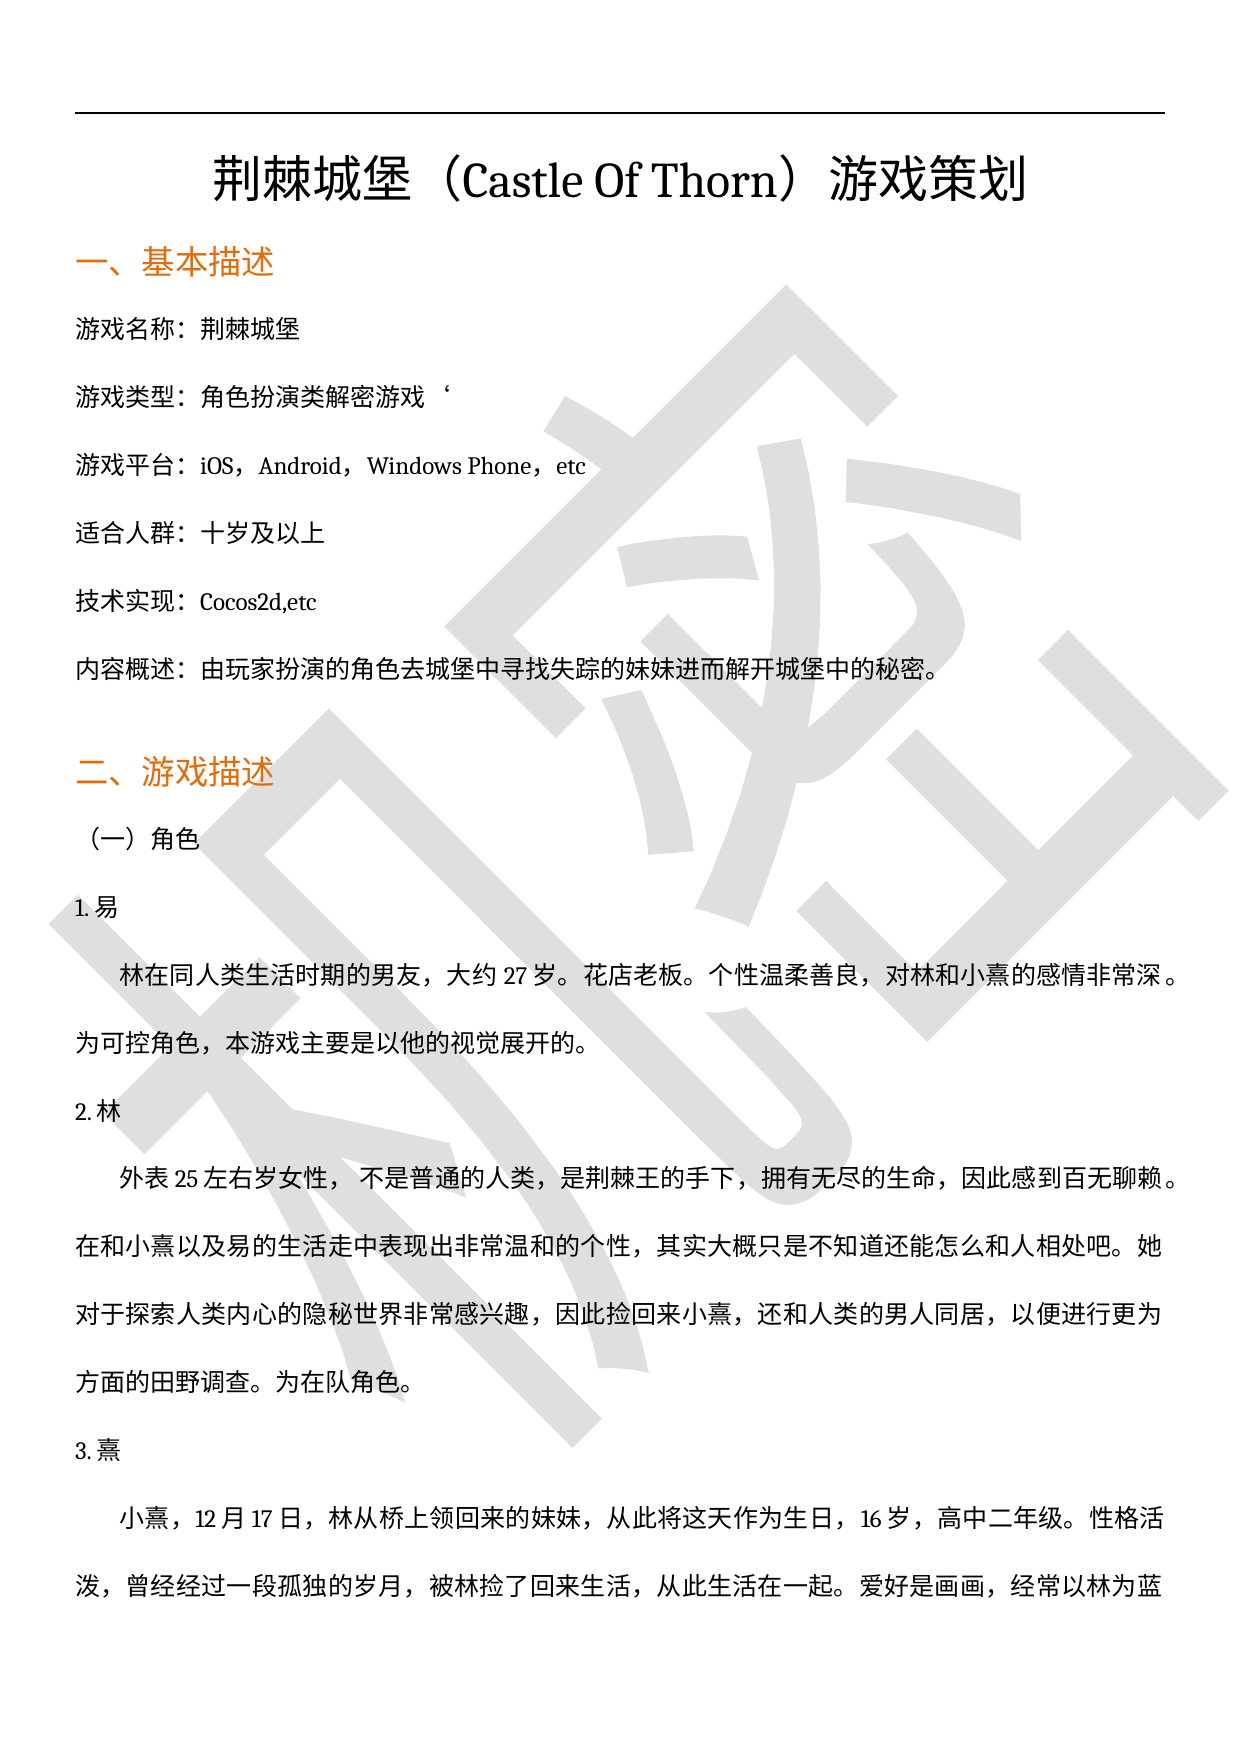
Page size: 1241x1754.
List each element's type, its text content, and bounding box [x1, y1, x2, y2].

text 二、游戏描述 [75, 736, 1165, 803]
text 荆棘城堡（Castle Of Thorn）游戏策划 [75, 124, 1165, 226]
text 外表25左右岁女性， 不是普通的人类，是荆棘王的手下，拥有无尽的生命，因此感到百无聊赖。在和小熹以及易的生活走中表现出非常温和的个性，其实大概只是不知道还能怎么和人相处吧。她对于探索人类内心的隐秘世界非常感兴趣，因此捡回来小熹，还和人类的男人同居，以便进行更为方面的田野调查。为在队角色。 [75, 1143, 1165, 1415]
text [75, 1483, 1165, 1618]
text 3. 熹 [75, 1415, 1165, 1483]
text 适合人群：十岁及以上 [75, 498, 1165, 566]
text 技术实现：Cocos2d,etc [75, 566, 1165, 634]
text 内容概述：由玩家扮演的角色去城堡中寻找失踪的妹妹进而解开城堡中的秘密。 [75, 634, 1165, 702]
text （一）角色 [75, 803, 1165, 871]
text 1. 易 [75, 871, 1165, 939]
text 林在同人类生活时期的男友，大约27岁。花店老板。个性温柔善良，对林和小熹的感情非常深。为可控角色，本游戏主要是以他的视觉展开的。 [75, 939, 1165, 1075]
text 游戏平台：iOS，Android，Windows Phone，etc [75, 430, 1165, 498]
text 2. 林 [75, 1075, 1165, 1143]
text 游戏类型：角色扮演类解密游戏‘ [75, 362, 1165, 430]
text 一、基本描述 [75, 226, 1165, 294]
text 游戏名称：荆棘城堡 [75, 294, 1165, 362]
